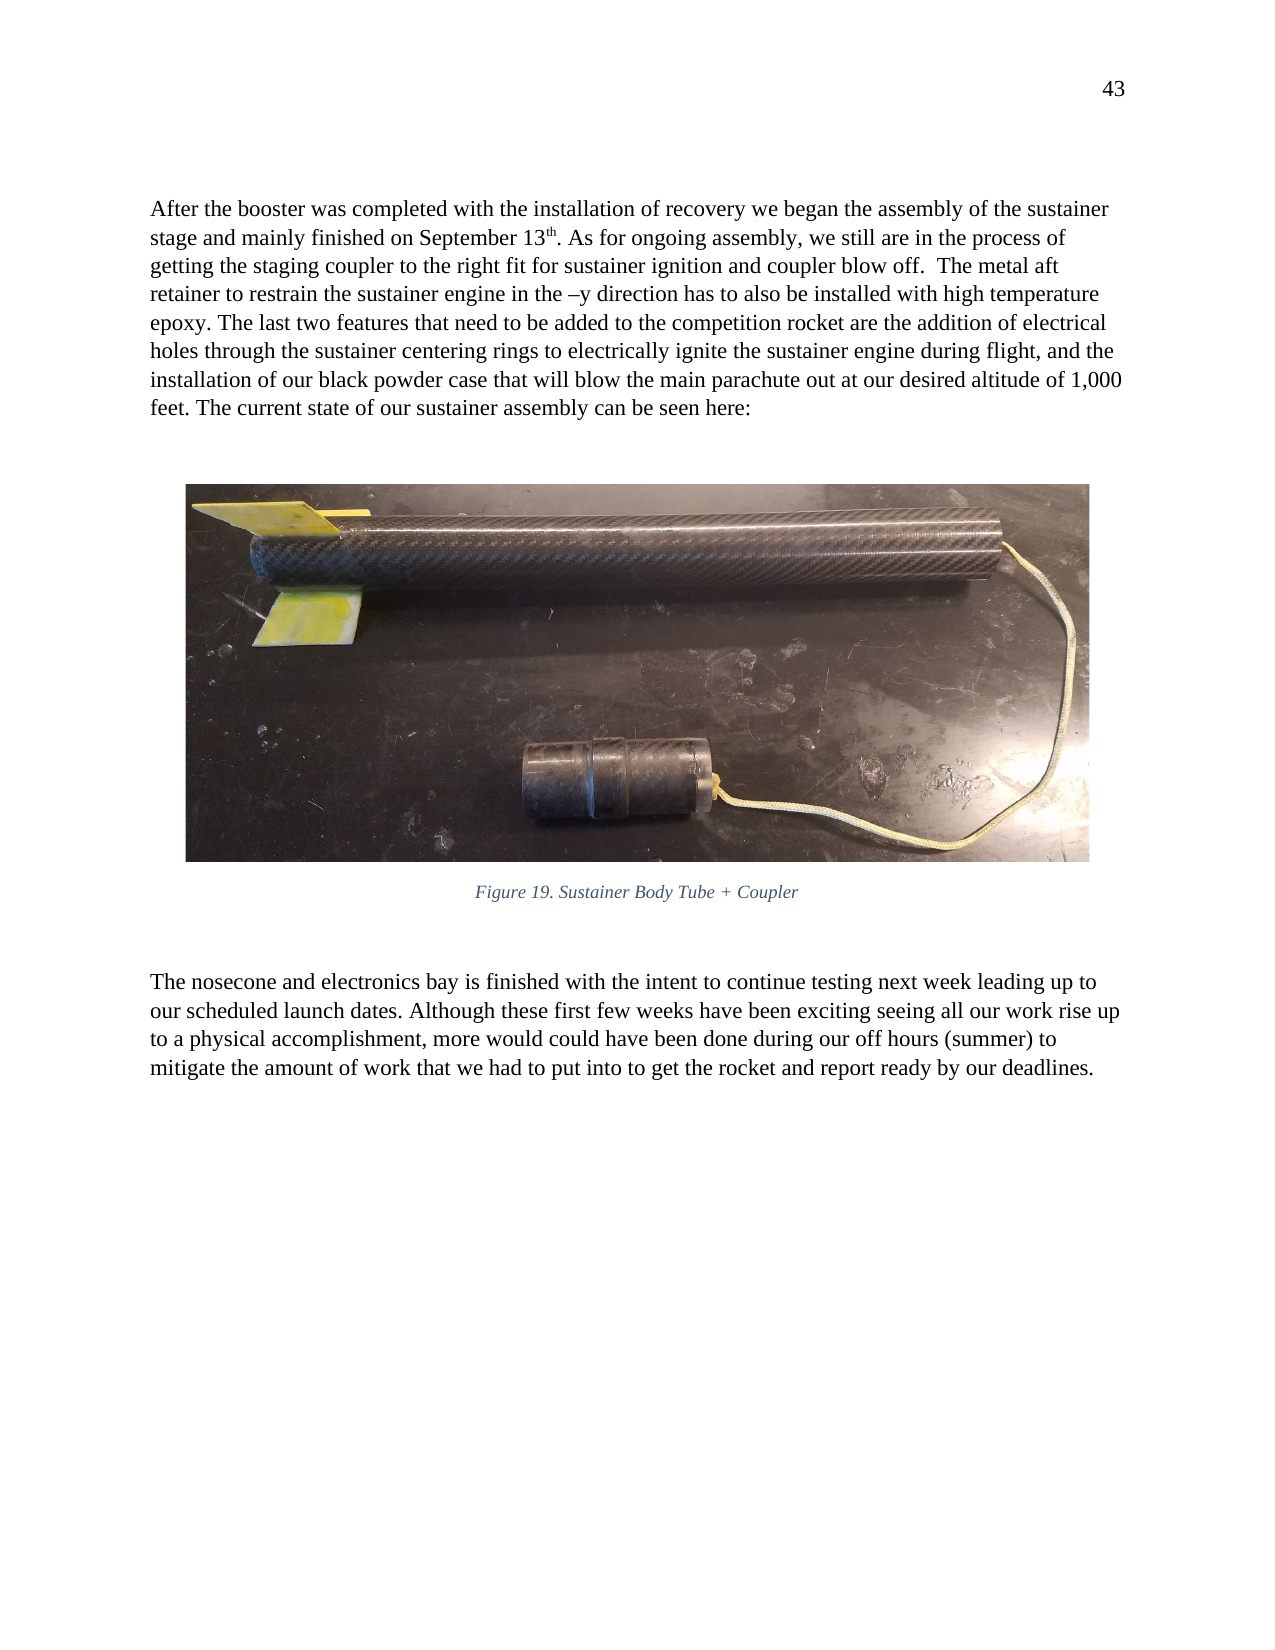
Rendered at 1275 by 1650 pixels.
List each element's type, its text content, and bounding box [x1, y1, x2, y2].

text After the booster was completed with the installation of recovery we began the assembly of the sustainer stage and mainly finished on September 13th. As for ongoing assembly, we still are in the process of getting the staging coupler to the right fit for sustainer ignition and coupler blow off. The metal aft retainer to restrain the sustainer engine in the –y direction has to also be installed with high temperature epoxy. The last two features that need to be added to the competition rocket are the addition of electrical holes through the sustainer centering rings to electrically ignite the sustainer engine during flight, and the installation of our black powder case that will blow the main parachute out at our desired altitude of 1,000 feet. The current state of our sustainer assembly can be seen here: [150, 195, 1125, 421]
text The nosecone and electronics bay is finished with the intent to continue testing next week leading up to our scheduled launch dates. Although these first few weeks have been exciting seeing all our work rise up to a physical accomplishment, more would could have been done during our off hours (summer) to mitigate the amount of work that we had to put into to get the rocket and report ready by our deadlines. [150, 968, 1125, 1080]
text Figure 19. Sustainer Body Tube + Coupler [150, 881, 1125, 902]
picture [185, 484, 1090, 862]
